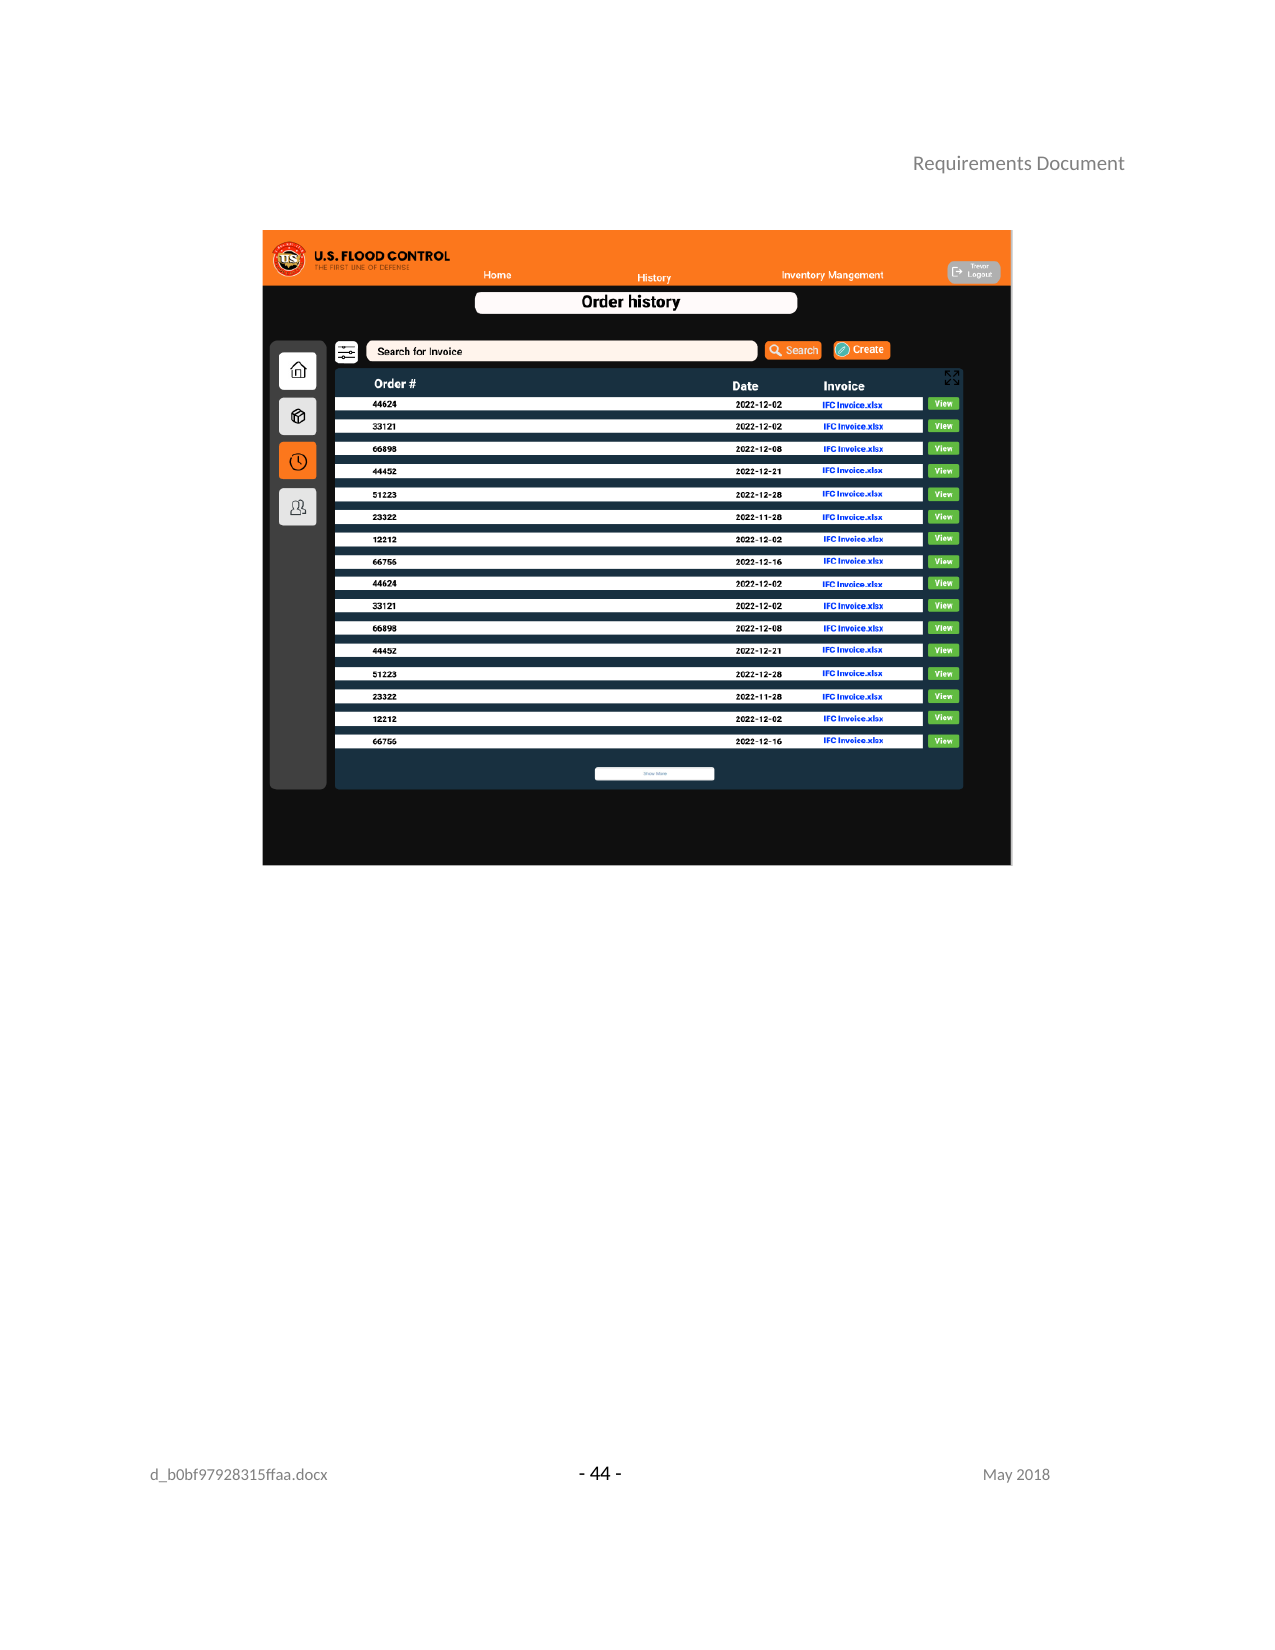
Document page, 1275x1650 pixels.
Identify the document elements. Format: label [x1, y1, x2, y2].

picture [262, 230, 1013, 866]
